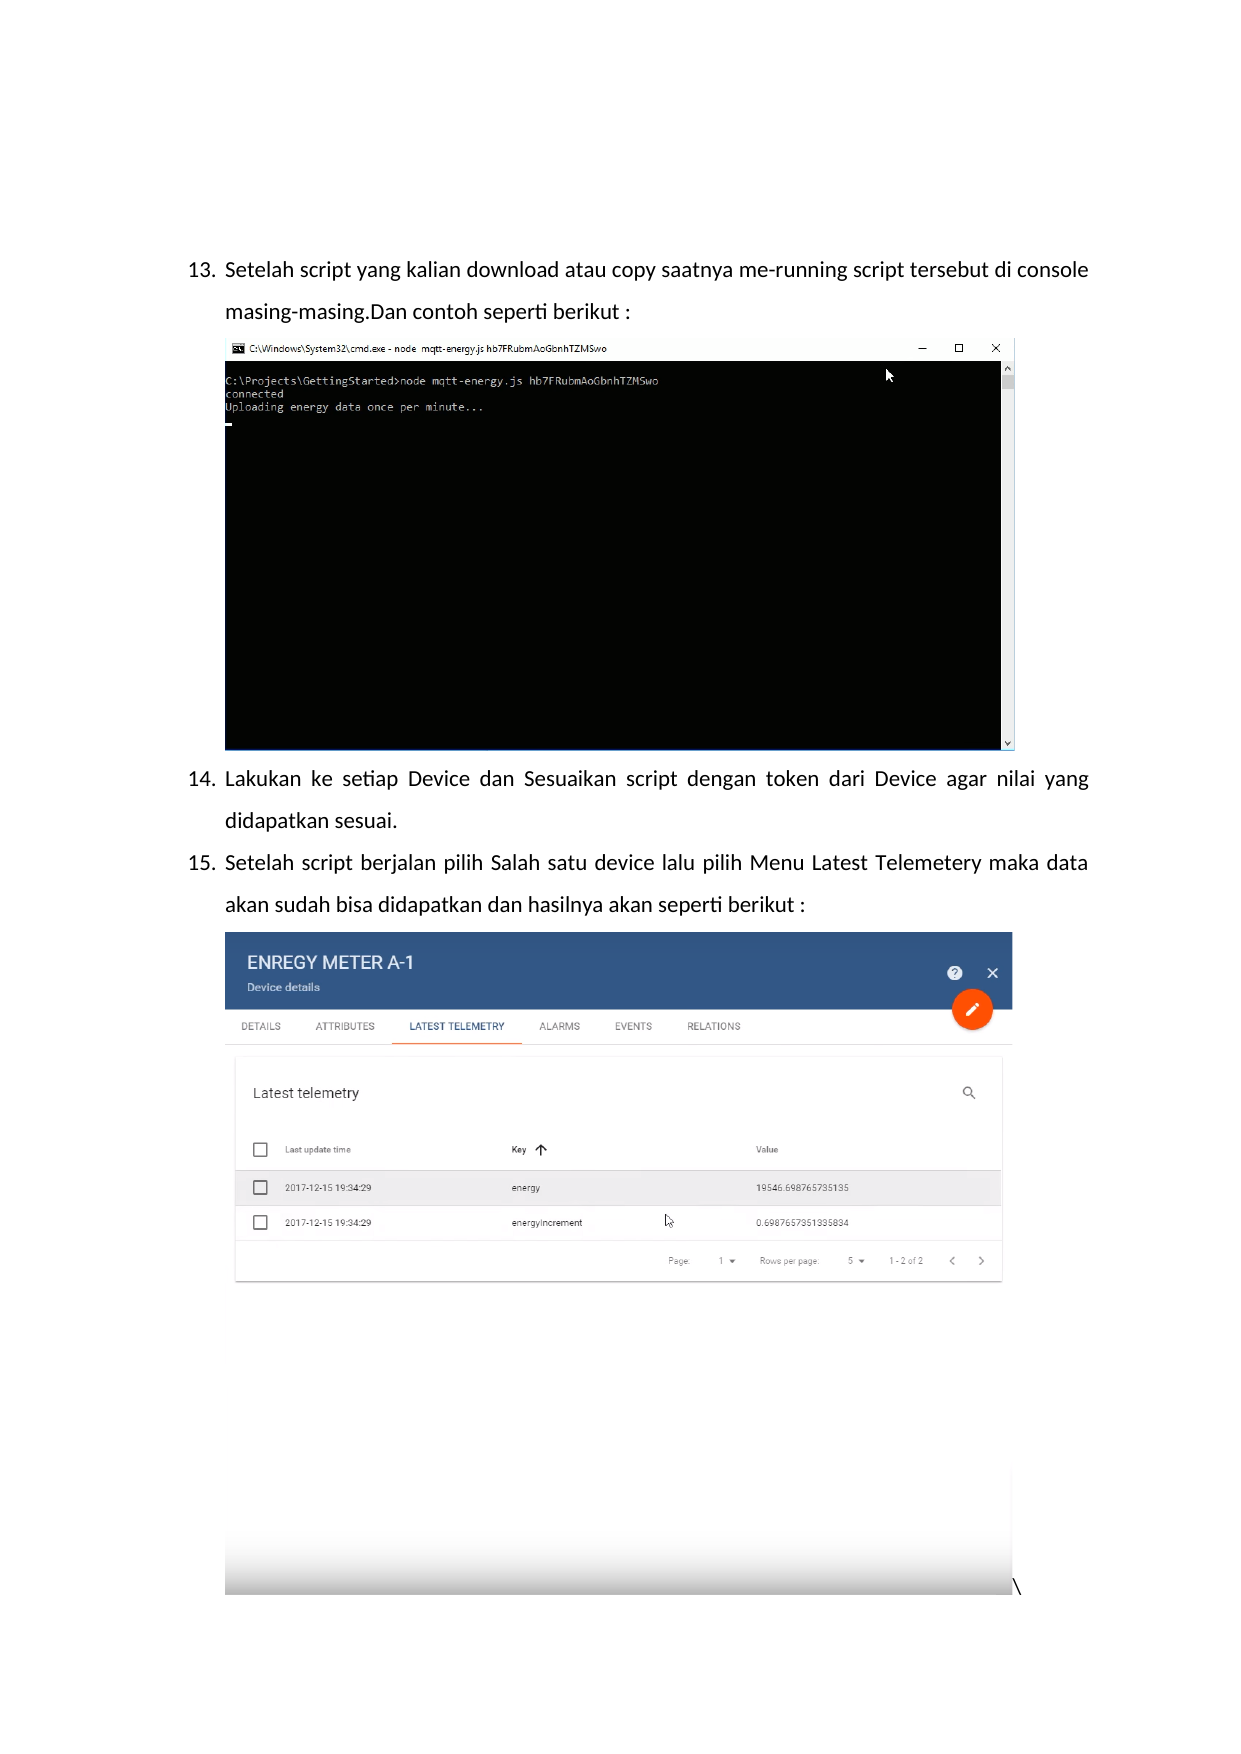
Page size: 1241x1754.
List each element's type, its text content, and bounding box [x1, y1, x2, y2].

list Setelah script berjalan pilih Salah satu device lalu pilih Menu Latest Telemetery maka data akan sudah bisa didapatkan dan hasilnya akan seperti berikut : [187, 848, 1090, 918]
picture [225, 338, 1015, 751]
list Setelah script yang kalian download atau copy saatnya me-running script tersebut di console masing-masing.Dan contoh seperti berikut : [187, 255, 1090, 325]
list Lakukan ke setiap Device dan Sesuaikan script dengan token dari Device agar nilai yang didapatkan sesuai. [187, 764, 1090, 834]
picture [225, 932, 1013, 1595]
